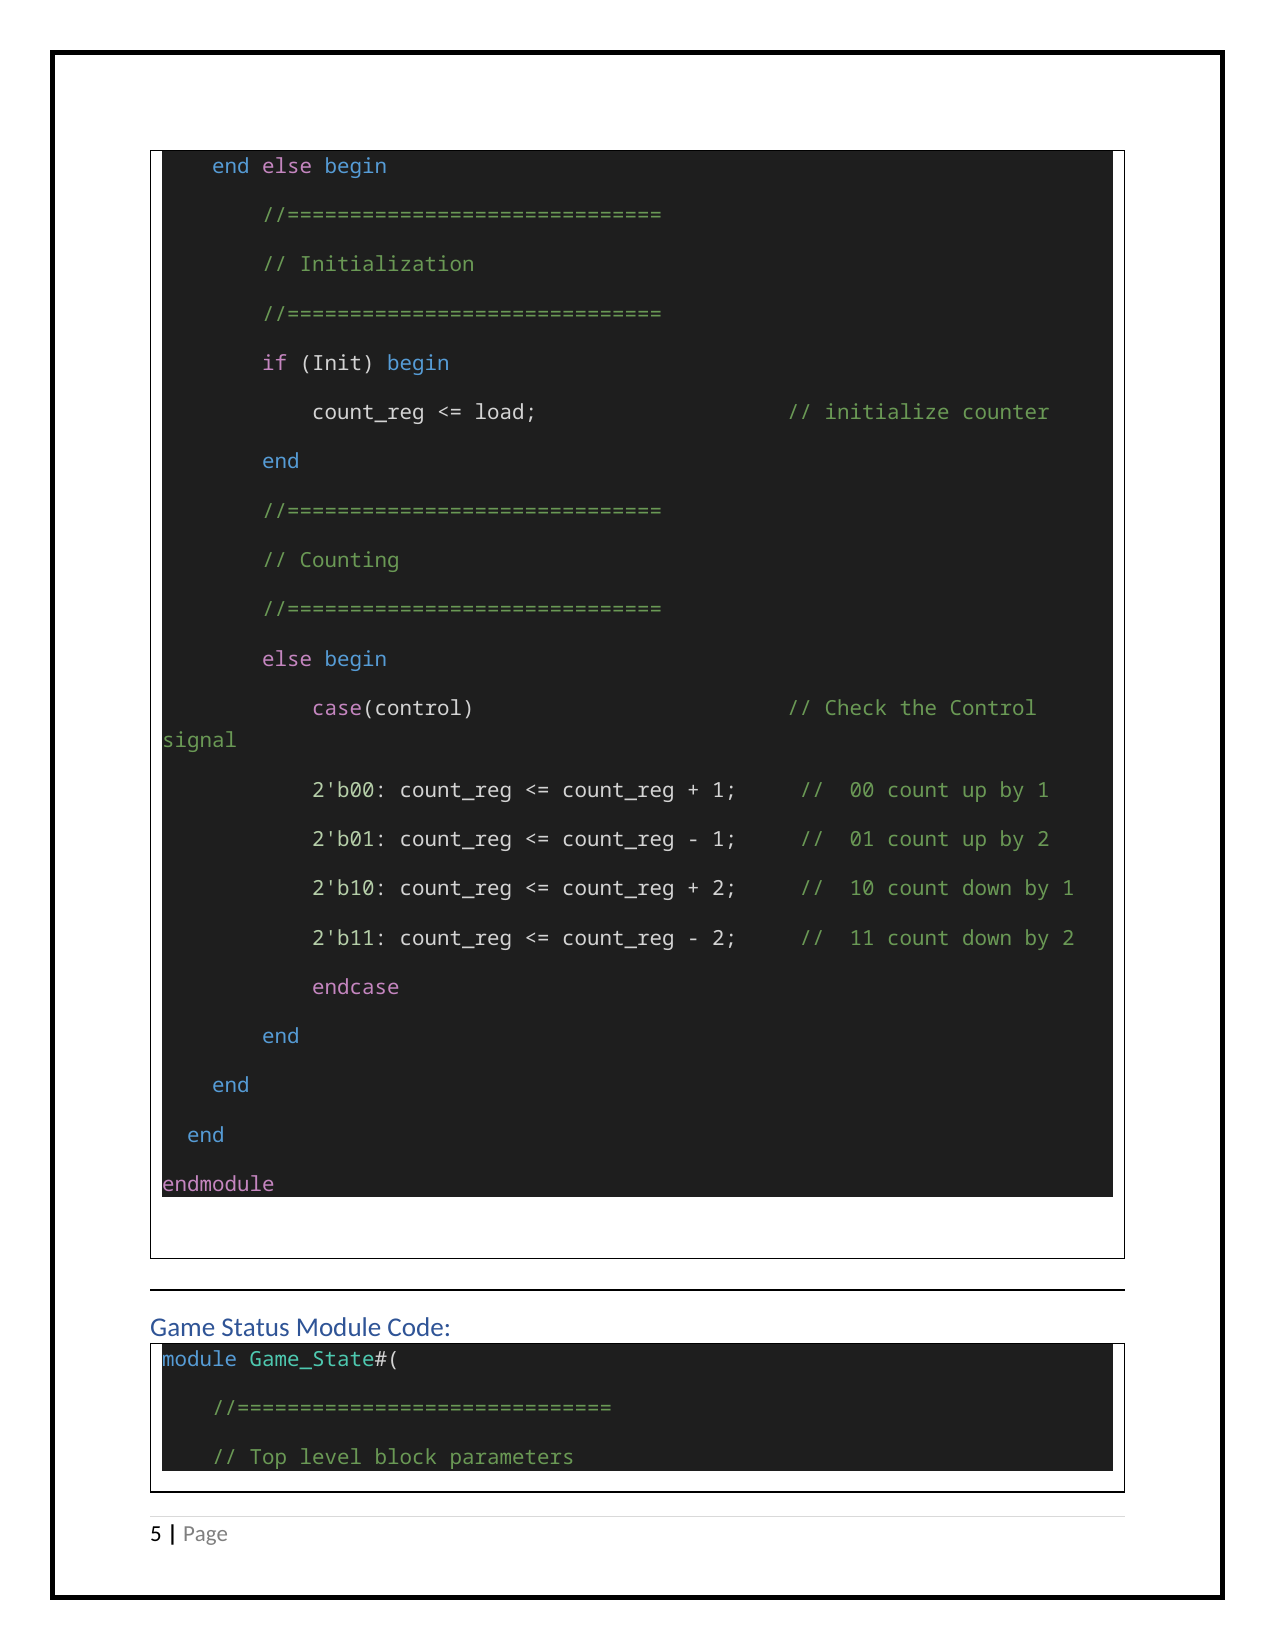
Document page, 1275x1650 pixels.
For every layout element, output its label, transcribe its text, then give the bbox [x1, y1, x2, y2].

subtitle Game Status Module Code: [150, 1310, 1125, 1343]
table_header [151, 1344, 1124, 1491]
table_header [151, 151, 1124, 1258]
